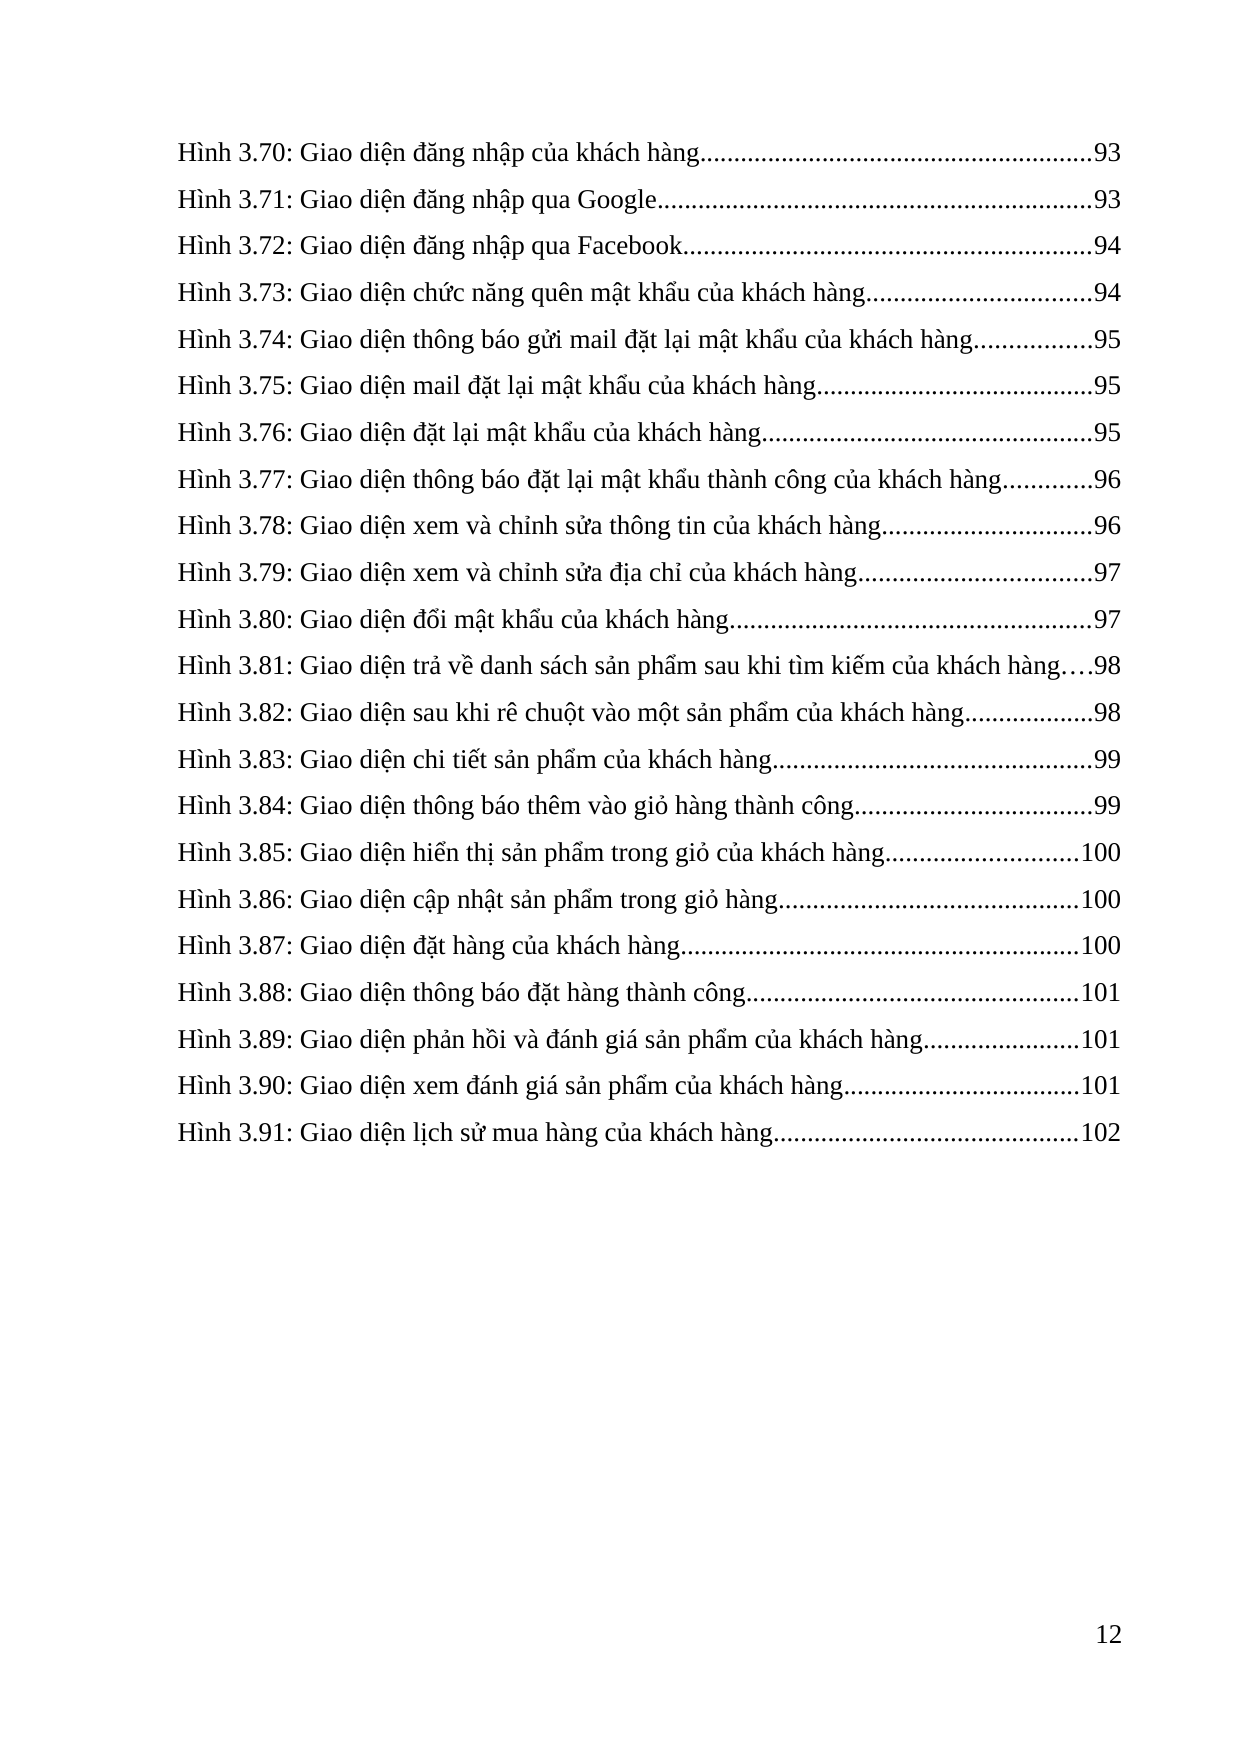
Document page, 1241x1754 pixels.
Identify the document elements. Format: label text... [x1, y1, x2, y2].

text Hình 3.88: Giao diện thông báo đặt hàng thành công 101 [177, 976, 1122, 1007]
text Hình 3.89: Giao diện phản hồi và đánh giá sản phẩm của khách hàng 101 [177, 1023, 1122, 1054]
text Hình 3.80: Giao diện đổi mật khẩu của khách hàng 97 [177, 603, 1122, 634]
text Hình 3.79: Giao diện xem và chỉnh sửa địa chỉ của khách hàng 97 [177, 556, 1122, 587]
text Hình 3.74: Giao diện thông báo gửi mail đặt lại mật khẩu của khách hàng 95 [177, 323, 1122, 354]
text Hình 3.73: Giao diện chức năng quên mật khẩu của khách hàng 94 [177, 276, 1122, 307]
text Hình 3.72: Giao diện đăng nhập qua Facebook 94 [177, 229, 1122, 261]
text Hình 3.87: Giao diện đặt hàng của khách hàng 100 [177, 929, 1122, 961]
text Hình 3.85: Giao diện hiển thị sản phẩm trong giỏ của khách hàng 100 [177, 836, 1122, 867]
text Hình 3.76: Giao diện đặt lại mật khẩu của khách hàng 95 [177, 416, 1122, 447]
text Hình 3.77: Giao diện thông báo đặt lại mật khẩu thành công của khách hàng 96 [177, 463, 1122, 494]
text Hình 3.84: Giao diện thông báo thêm vào giỏ hàng thành công 99 [177, 789, 1122, 821]
text Hình 3.83: Giao diện chi tiết sản phẩm của khách hàng 99 [177, 743, 1122, 774]
text Hình 3.70: Giao diện đăng nhập của khách hàng 93 [177, 136, 1122, 167]
text Hình 3.75: Giao diện mail đặt lại mật khẩu của khách hàng 95 [177, 369, 1122, 401]
text Hình 3.86: Giao diện cập nhật sản phẩm trong giỏ hàng 100 [177, 883, 1122, 914]
text Hình 3.81: Giao diện trả về danh sách sản phẩm sau khi tìm kiếm của khách hàng 98 [177, 649, 1122, 681]
text Hình 3.82: Giao diện sau khi rê chuột vào một sản phẩm của khách hàng 98 [177, 696, 1122, 727]
text Hình 3.90: Giao diện xem đánh giá sản phẩm của khách hàng 101 [177, 1069, 1122, 1101]
text Hình 3.71: Giao diện đăng nhập qua Google 93 [177, 183, 1122, 214]
text Hình 3.78: Giao diện xem và chỉnh sửa thông tin của khách hàng 96 [177, 509, 1122, 541]
text Hình 3.91: Giao diện lịch sử mua hàng của khách hàng 102 [177, 1116, 1122, 1147]
